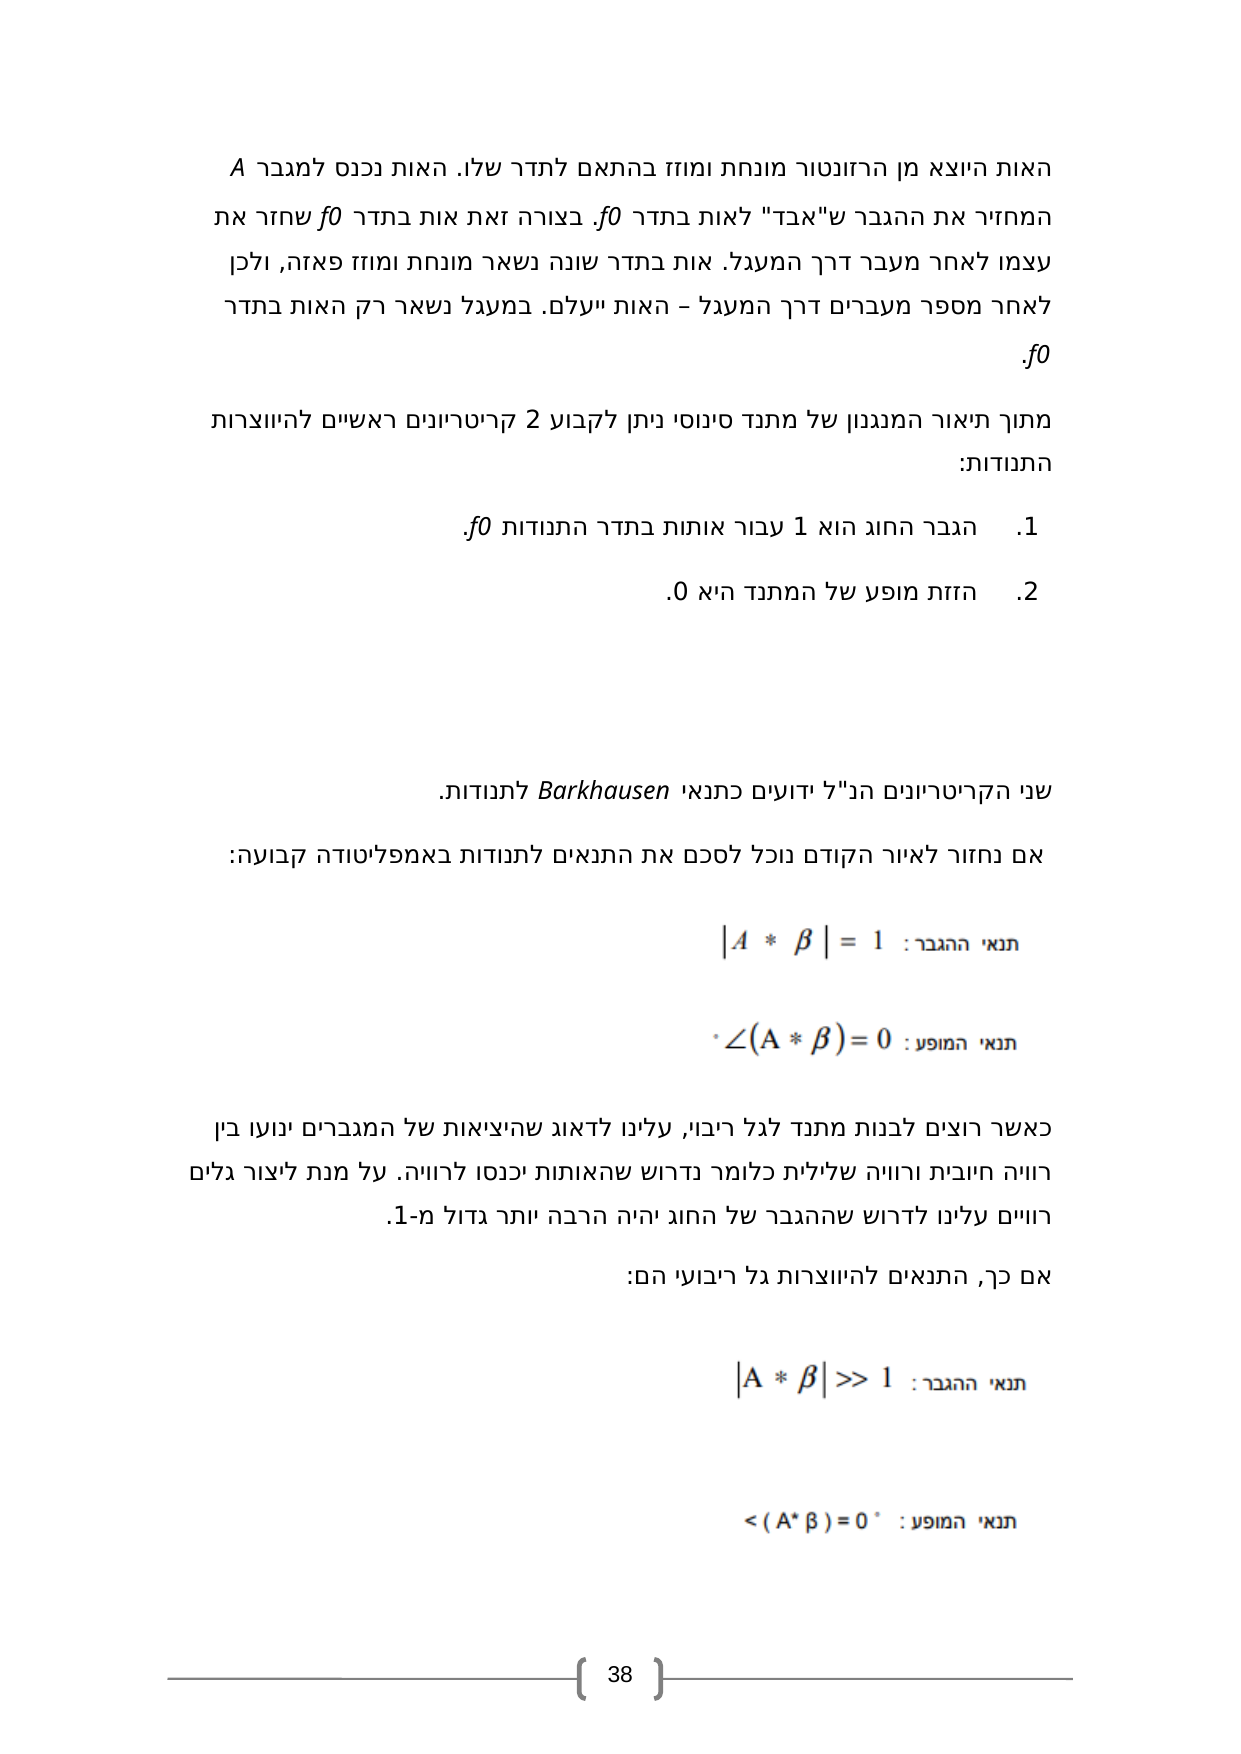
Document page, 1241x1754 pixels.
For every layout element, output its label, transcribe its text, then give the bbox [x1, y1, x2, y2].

text שני הקריטריונים הנ"ל ידועים כתנאי Barkhausen לתנודות. [187, 773, 1053, 807]
text אם נחזור לאיור הקודם נוכל לסכם את התנאים לתנודות באמפליטודה קבועה: [187, 840, 1053, 869]
list הגבר החוג הוא 1 עבור אותות בתדר התנודות f0. [187, 509, 1015, 543]
picture [693, 900, 1053, 970]
text אם כך, התנאים להיווצרות גל ריבועי הם: [187, 1261, 1053, 1291]
picture [699, 1321, 1053, 1433]
picture [696, 1463, 1053, 1578]
text האות היוצא מן הרזונטור מונחת ומוזז בהתאם לתדר שלו. האות נכנס למגבר A המחזיר את ההגבר ש"אבד" לאות בתדר f0. בצורה זאת אות בתדר f0 שחזר את עצמו לאחר מעבר דרך המעגל. אות בתדר שונה נשאר מונחת ומוזז פאזה, ולכן לאחר מספר מעברים דרך המעגל – האות ייעלם. במעגל נשאר רק האות בתדר f0. [187, 150, 1053, 371]
list הזזת מופע של המתנד היא 0. [187, 577, 1015, 606]
text כאשר רוצים לבנות מתנד לגל ריבוי, עלינו לדאוג שהיציאות של המגברים ינועו בין רוויה חיובית ורוויה שלילית כלומר נדרוש שהאותות יכנסו לרוויה. על מנת ליצור גלים רוויים עלינו לדרוש שההגבר של החוג יהיה הרבה יותר גדול מ-1. [187, 1113, 1053, 1230]
text מתוך תיאור המנגנון של מתנד סינוסי ניתן לקבוע 2 קריטריונים ראשיים להיווצרות התנודות: [187, 405, 1053, 478]
picture [693, 1000, 1053, 1083]
